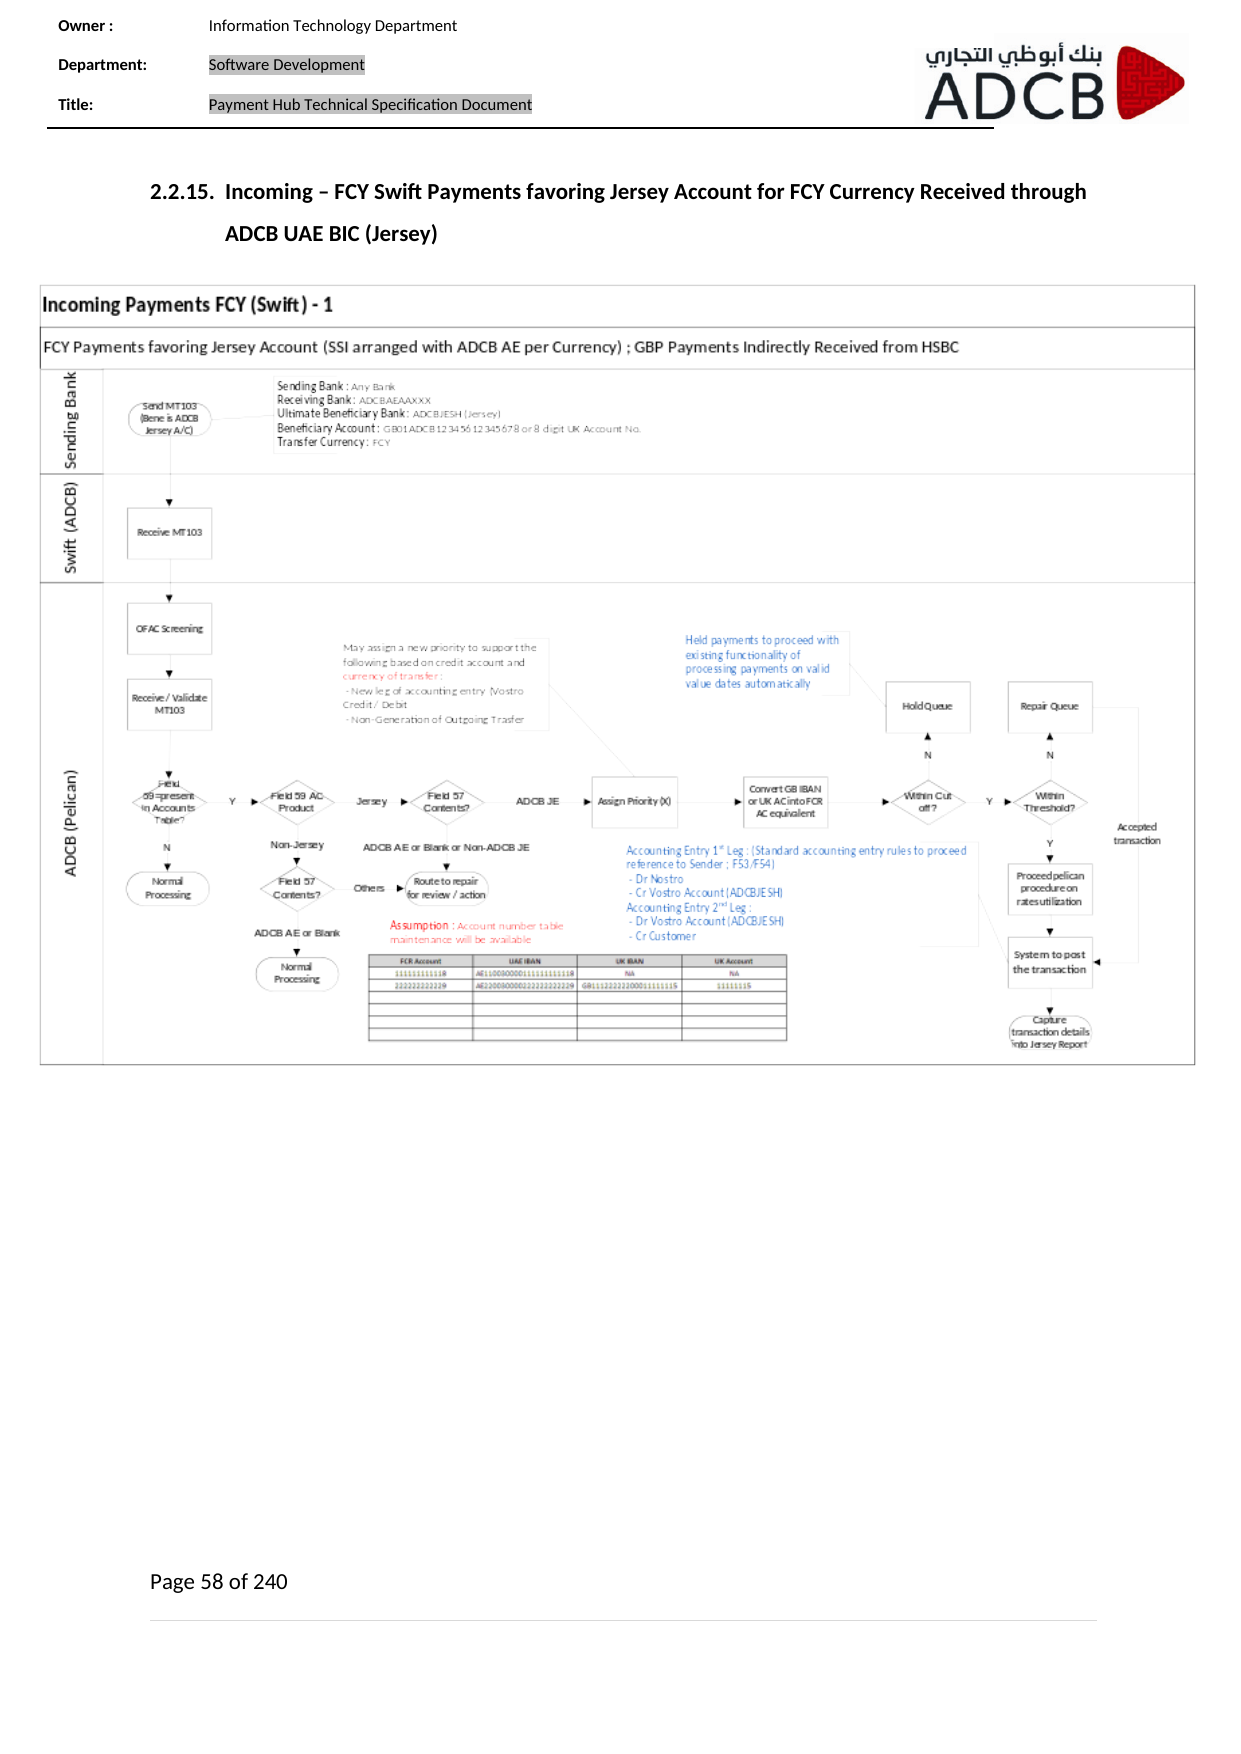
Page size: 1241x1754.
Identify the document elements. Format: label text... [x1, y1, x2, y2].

list Incoming – FCY Swift Payments favoring Jersey Account for FCY Currency Received through ADCB UAE BIC (Jersey) [150, 177, 1097, 247]
picture [914, 33, 1189, 124]
